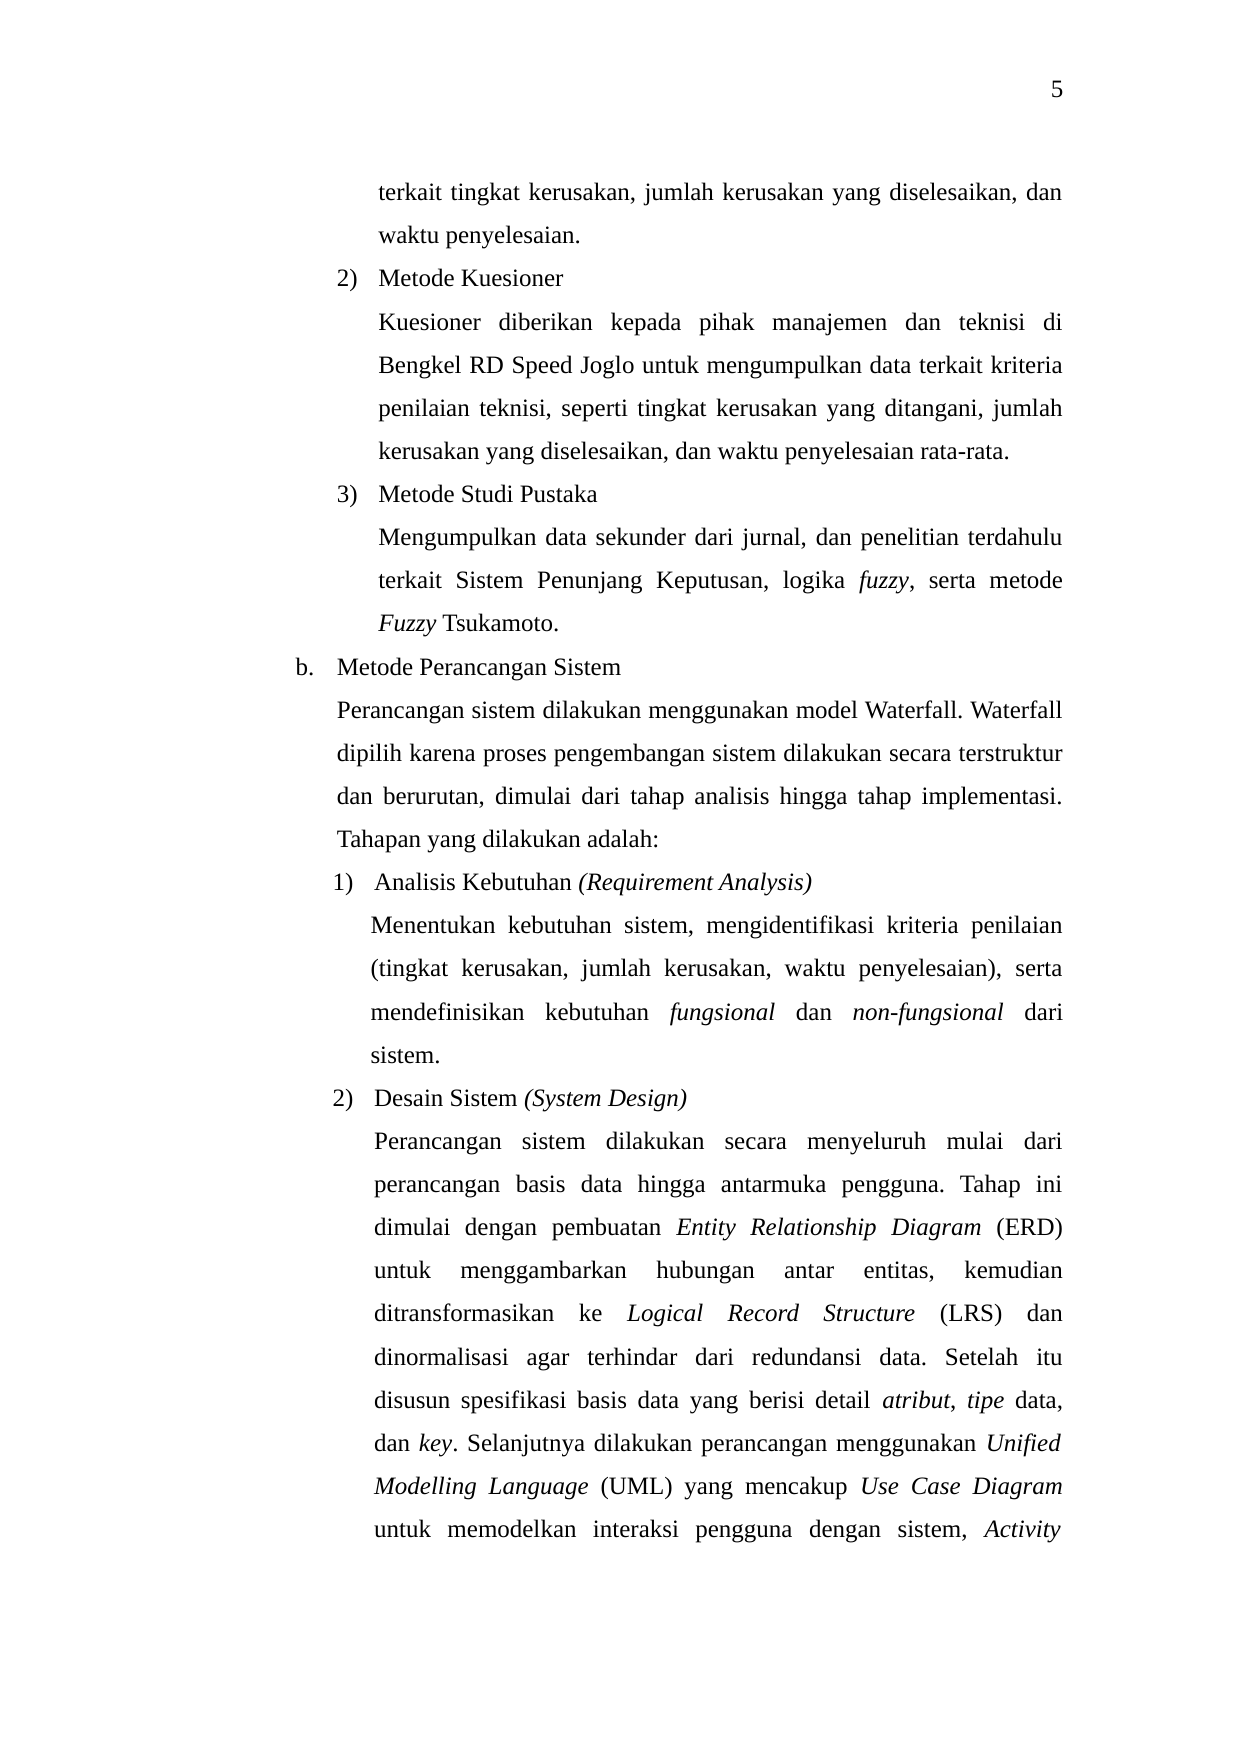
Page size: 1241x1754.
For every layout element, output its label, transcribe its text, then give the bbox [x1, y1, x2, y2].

list Perancangan sistem dilakukan menggunakan model Waterfall. Waterfall dipilih karena proses pengembangan sistem dilakukan secara terstruktur dan berurutan, dimulai dari tahap analisis hingga tahap implementasi. Tahapan yang dilakukan adalah: [337, 695, 1063, 853]
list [378, 177, 1063, 249]
list Kuesioner diberikan kepada pihak manajemen dan teknisi di Bengkel RD Speed Joglo untuk mengumpulkan data terkait kriteria penilaian teknisi, seperti tingkat kerusakan yang ditangani, jumlah kerusakan yang diselesaikan, dan waktu penyelesaian rata-rata. [378, 307, 1063, 465]
list Menentukan kebutuhan sistem, mengidentifikasi kriteria penilaian (tingkat kerusakan, jumlah kerusakan, waktu penyelesaian), serta mendefinisikan kebutuhan fungsional dan non-fungsional dari sistem. [370, 910, 1063, 1068]
list Mengumpulkan data sekunder dari jurnal, dan penelitian terdahulu terkait Sistem Penunjang Keputusan, logika fuzzy, serta metode Fuzzy Tsukamoto. [378, 522, 1063, 637]
list Metode Studi Pustaka [337, 479, 1063, 508]
list Analisis Kebutuhan (Requirement Analysis) [332, 867, 1063, 896]
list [374, 1126, 1063, 1543]
list Metode Kuesioner [337, 263, 1063, 292]
list Desain Sistem (System Design) [332, 1083, 1063, 1112]
list Metode Perancangan Sistem [295, 652, 1063, 680]
